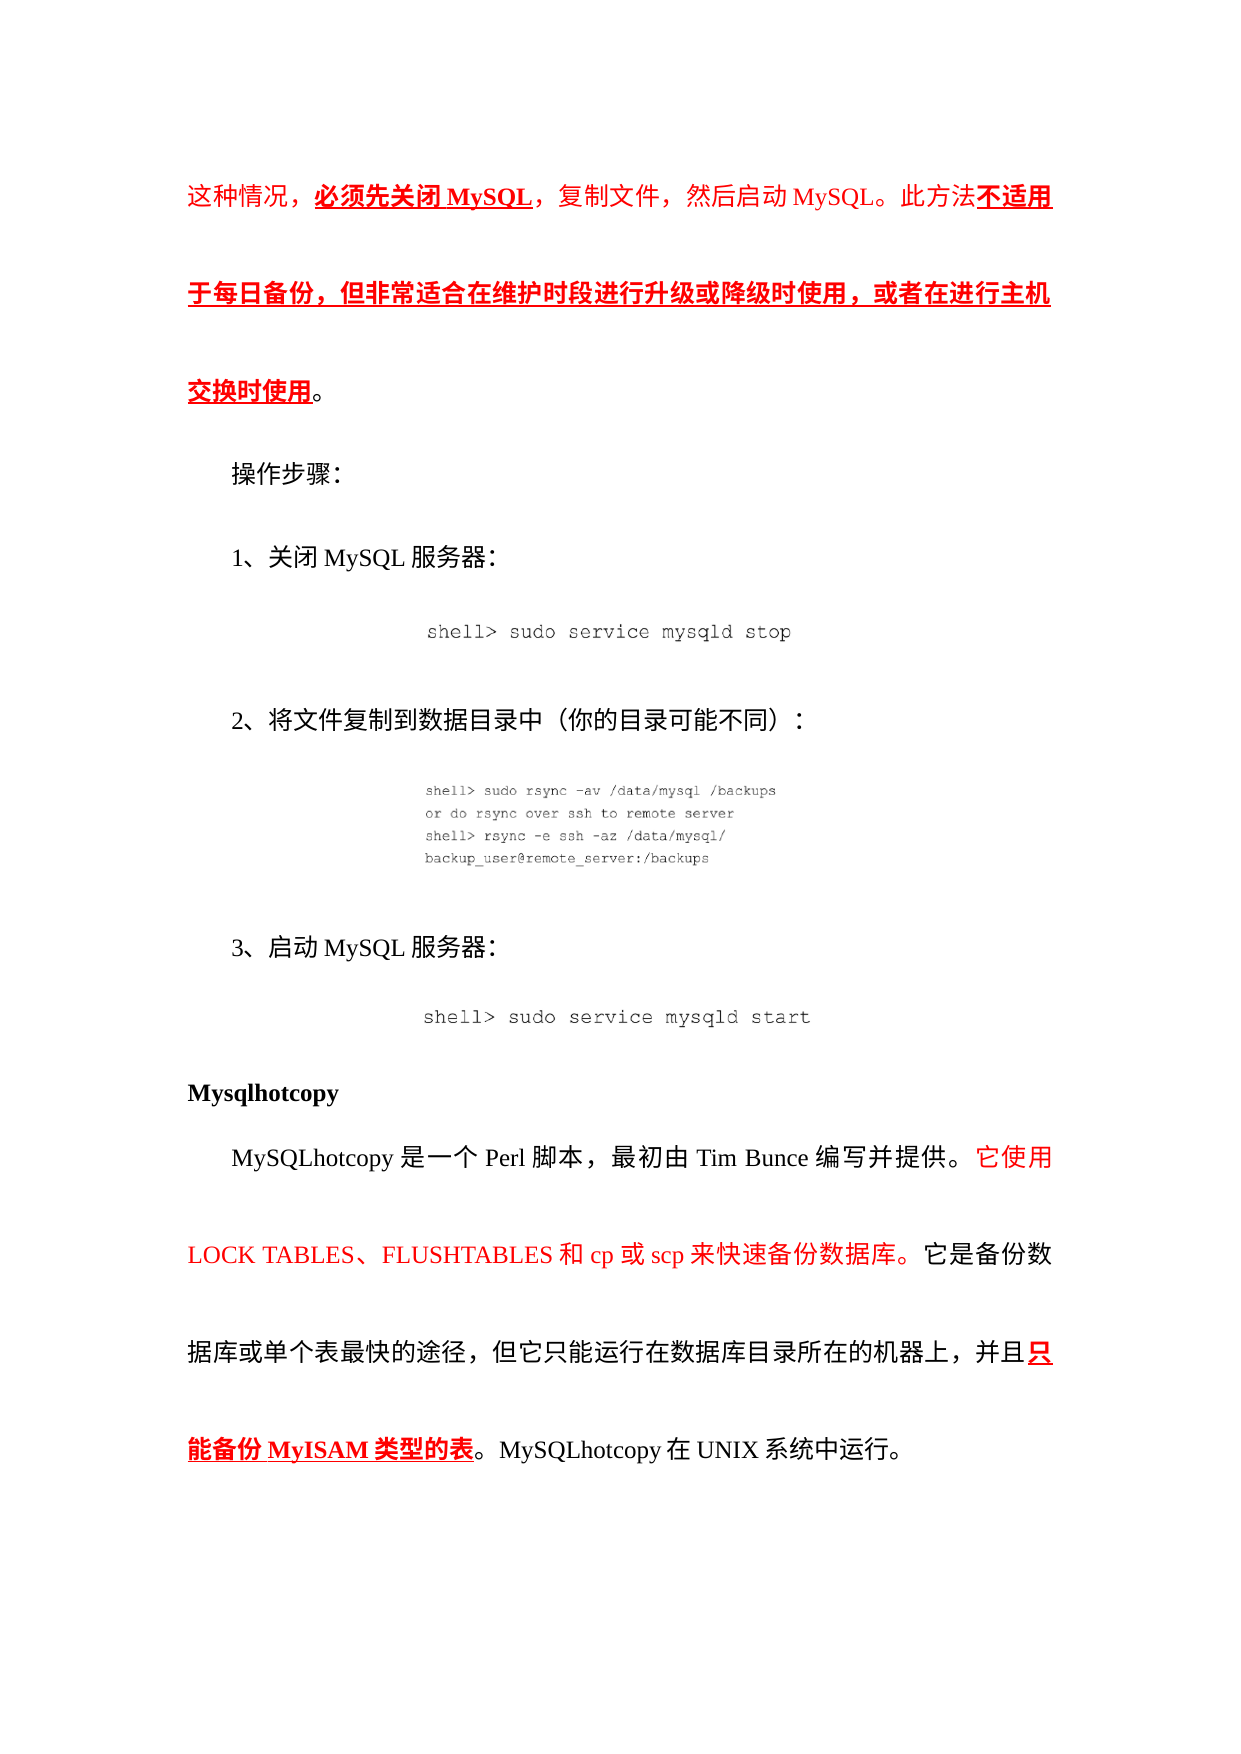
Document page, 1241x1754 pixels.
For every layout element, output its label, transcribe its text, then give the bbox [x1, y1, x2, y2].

text 操作步骤： [187, 440, 1053, 505]
list 将文件复制到数据目录中（你的目录可能不同）： [187, 686, 1053, 751]
picture [410, 996, 830, 1037]
subtitle Mysqlhotcopy [187, 1076, 1053, 1108]
picture [410, 606, 830, 650]
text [187, 162, 1053, 422]
picture [413, 768, 827, 878]
list 启动MySQL服务器： [187, 913, 1053, 978]
text MySQLhotcopy是一个Perl脚本，最初由Tim Bunce编写并提供。它使用LOCK TABLES、FLUSHTABLES和cp或scp来快速备份数据库。它是备份数据库或单个表最快的途径，但它只能运行在数据库目录所在的机器上，并且只能备份MyISAM类型的表。MySQLhotcopy在UNIX系统中运行。 [187, 1123, 1053, 1480]
list 关闭MySQL服务器： [187, 523, 1053, 588]
